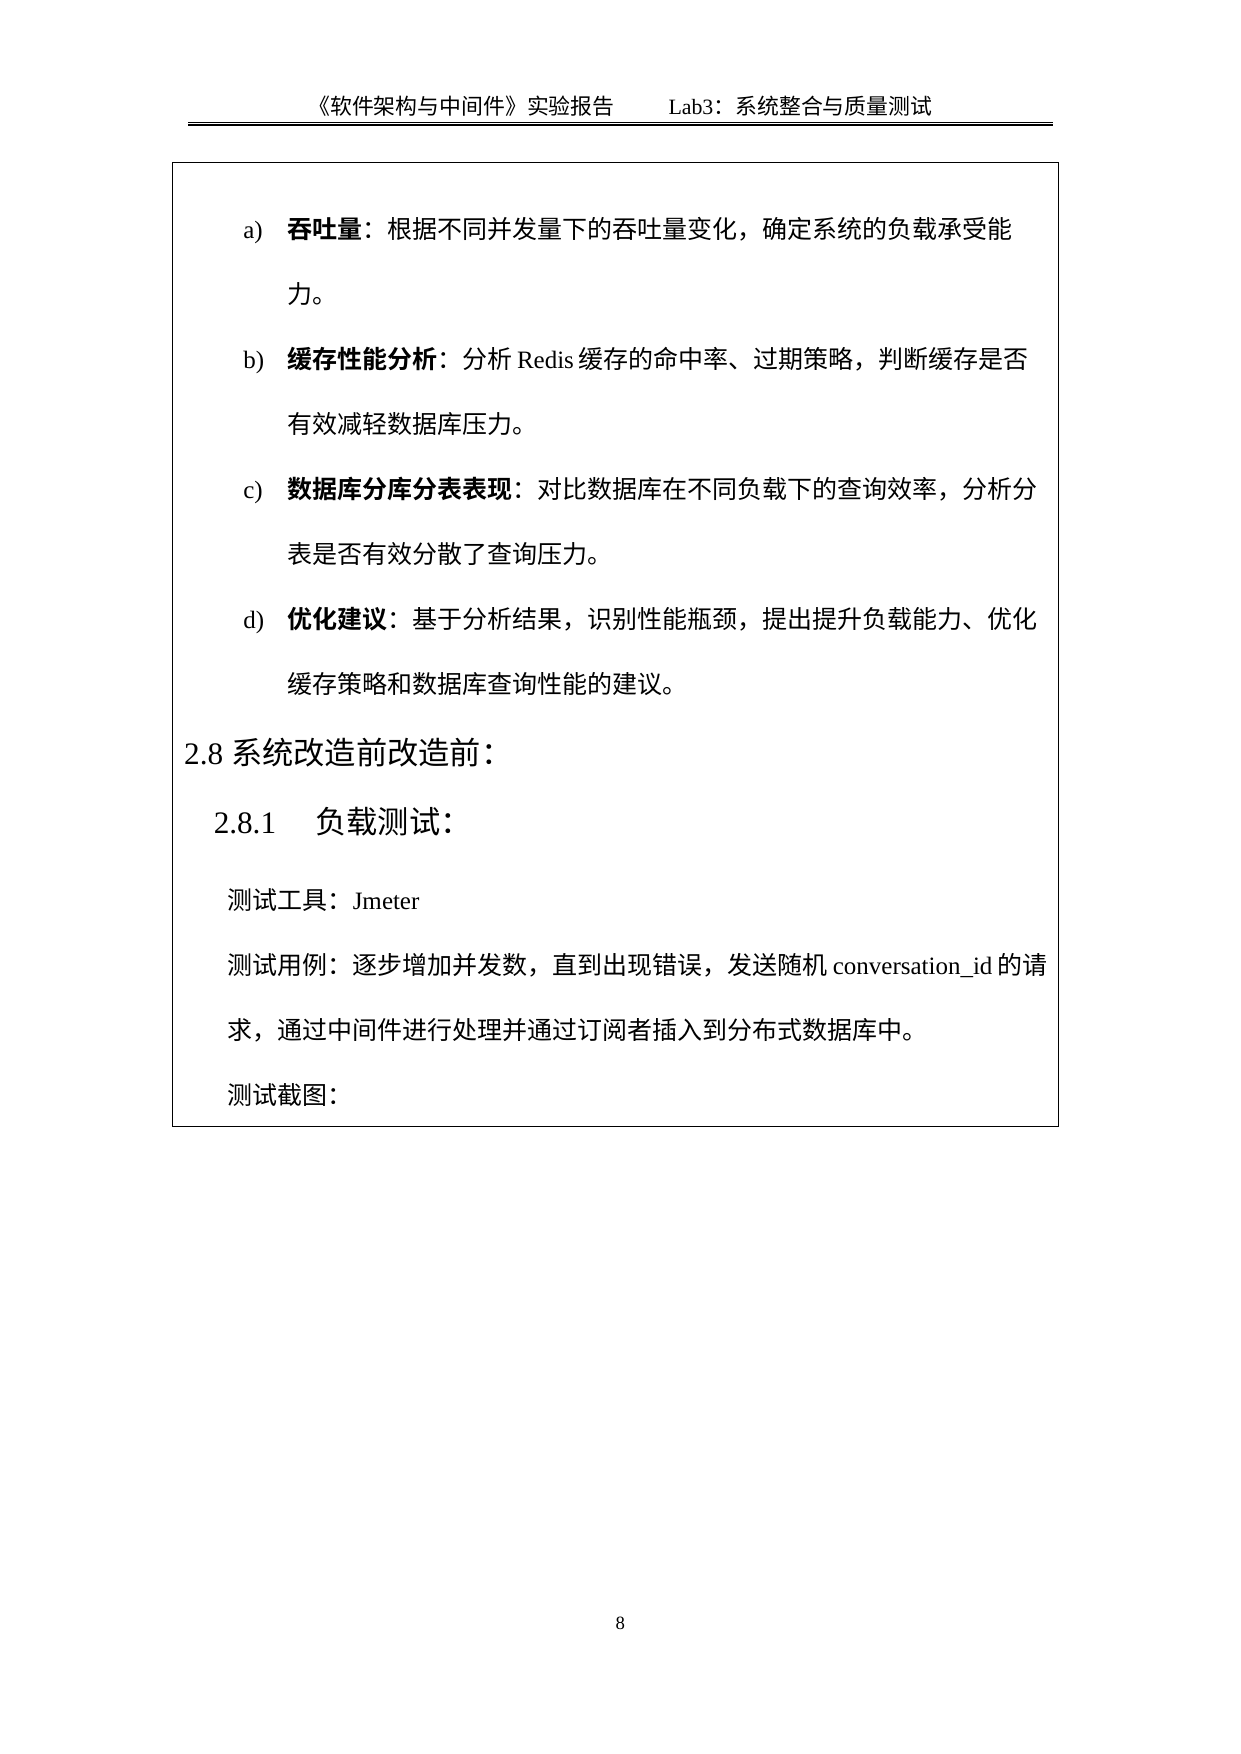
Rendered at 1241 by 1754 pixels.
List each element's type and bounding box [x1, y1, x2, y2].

table_cell [173, 163, 1058, 1126]
